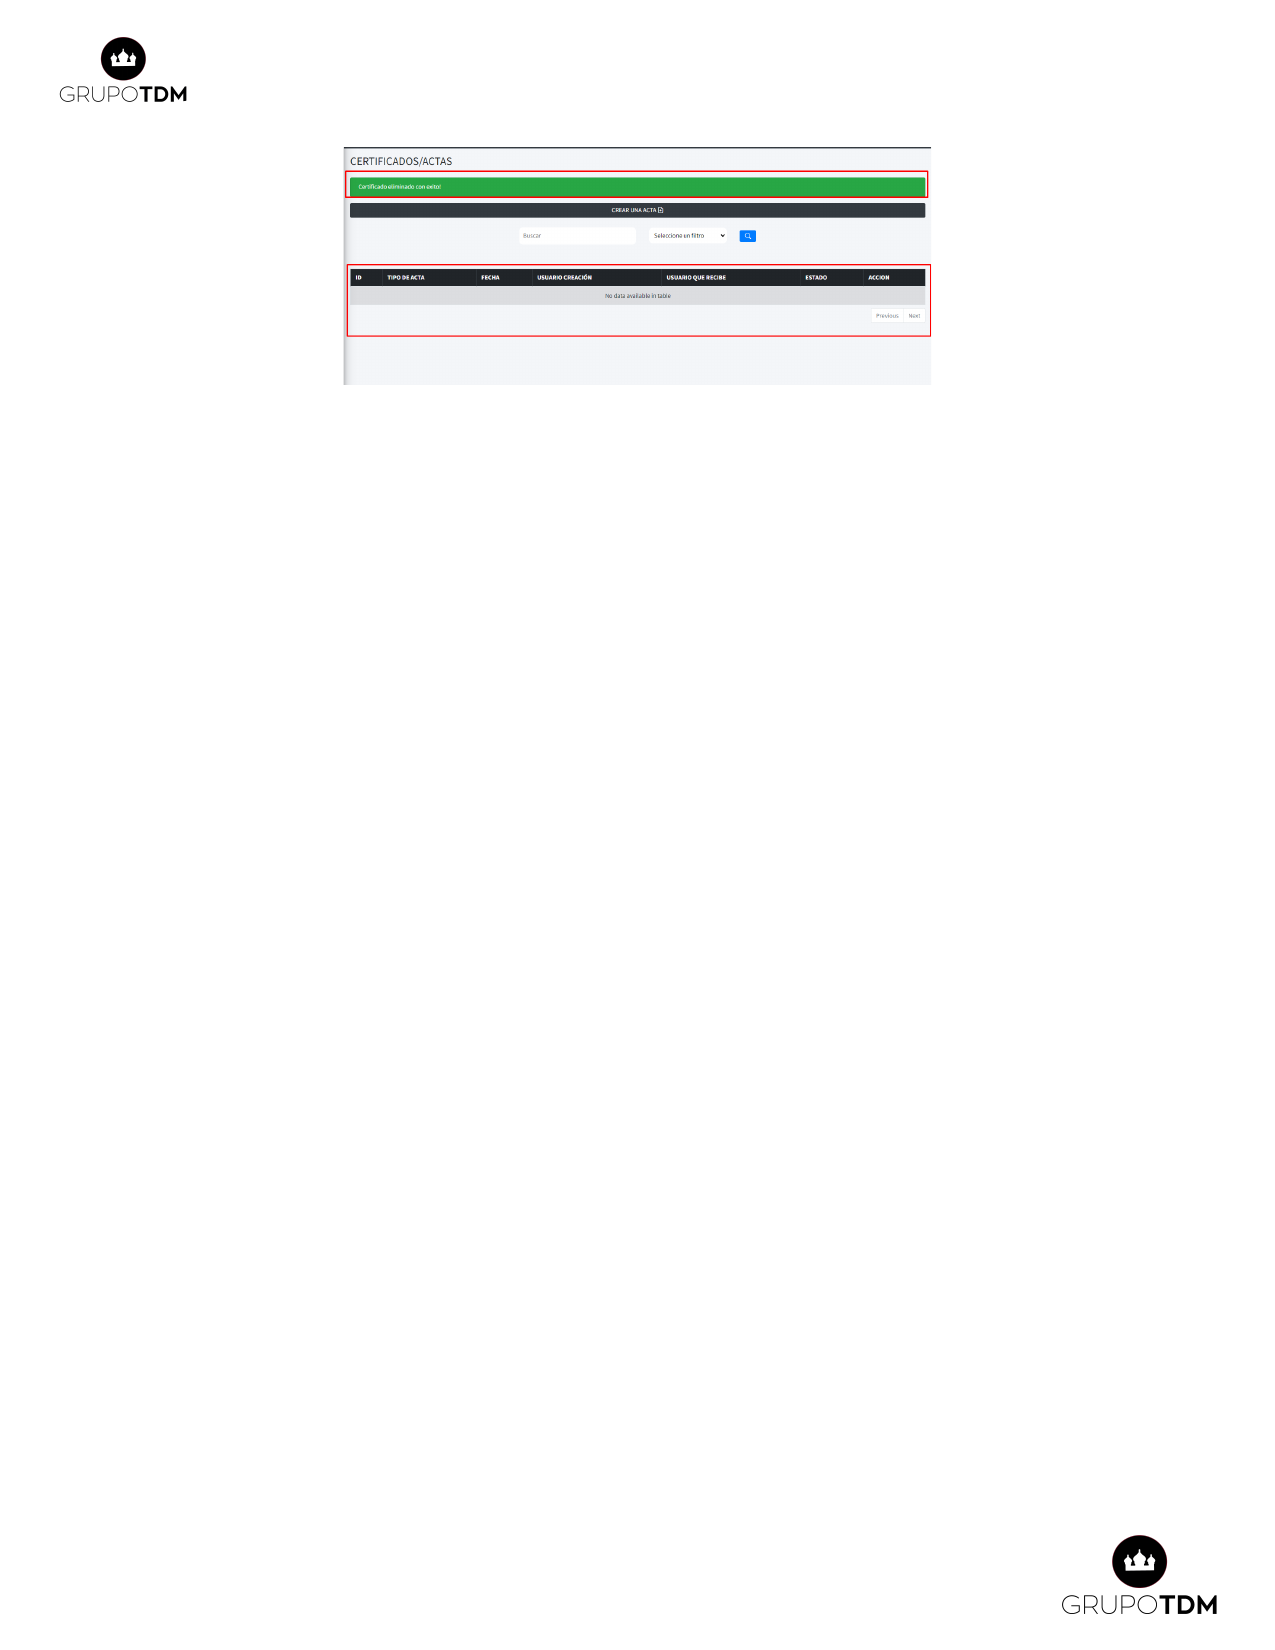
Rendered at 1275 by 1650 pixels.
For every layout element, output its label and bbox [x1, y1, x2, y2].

picture [343, 147, 932, 385]
picture [1054, 1527, 1227, 1622]
picture [51, 29, 196, 108]
